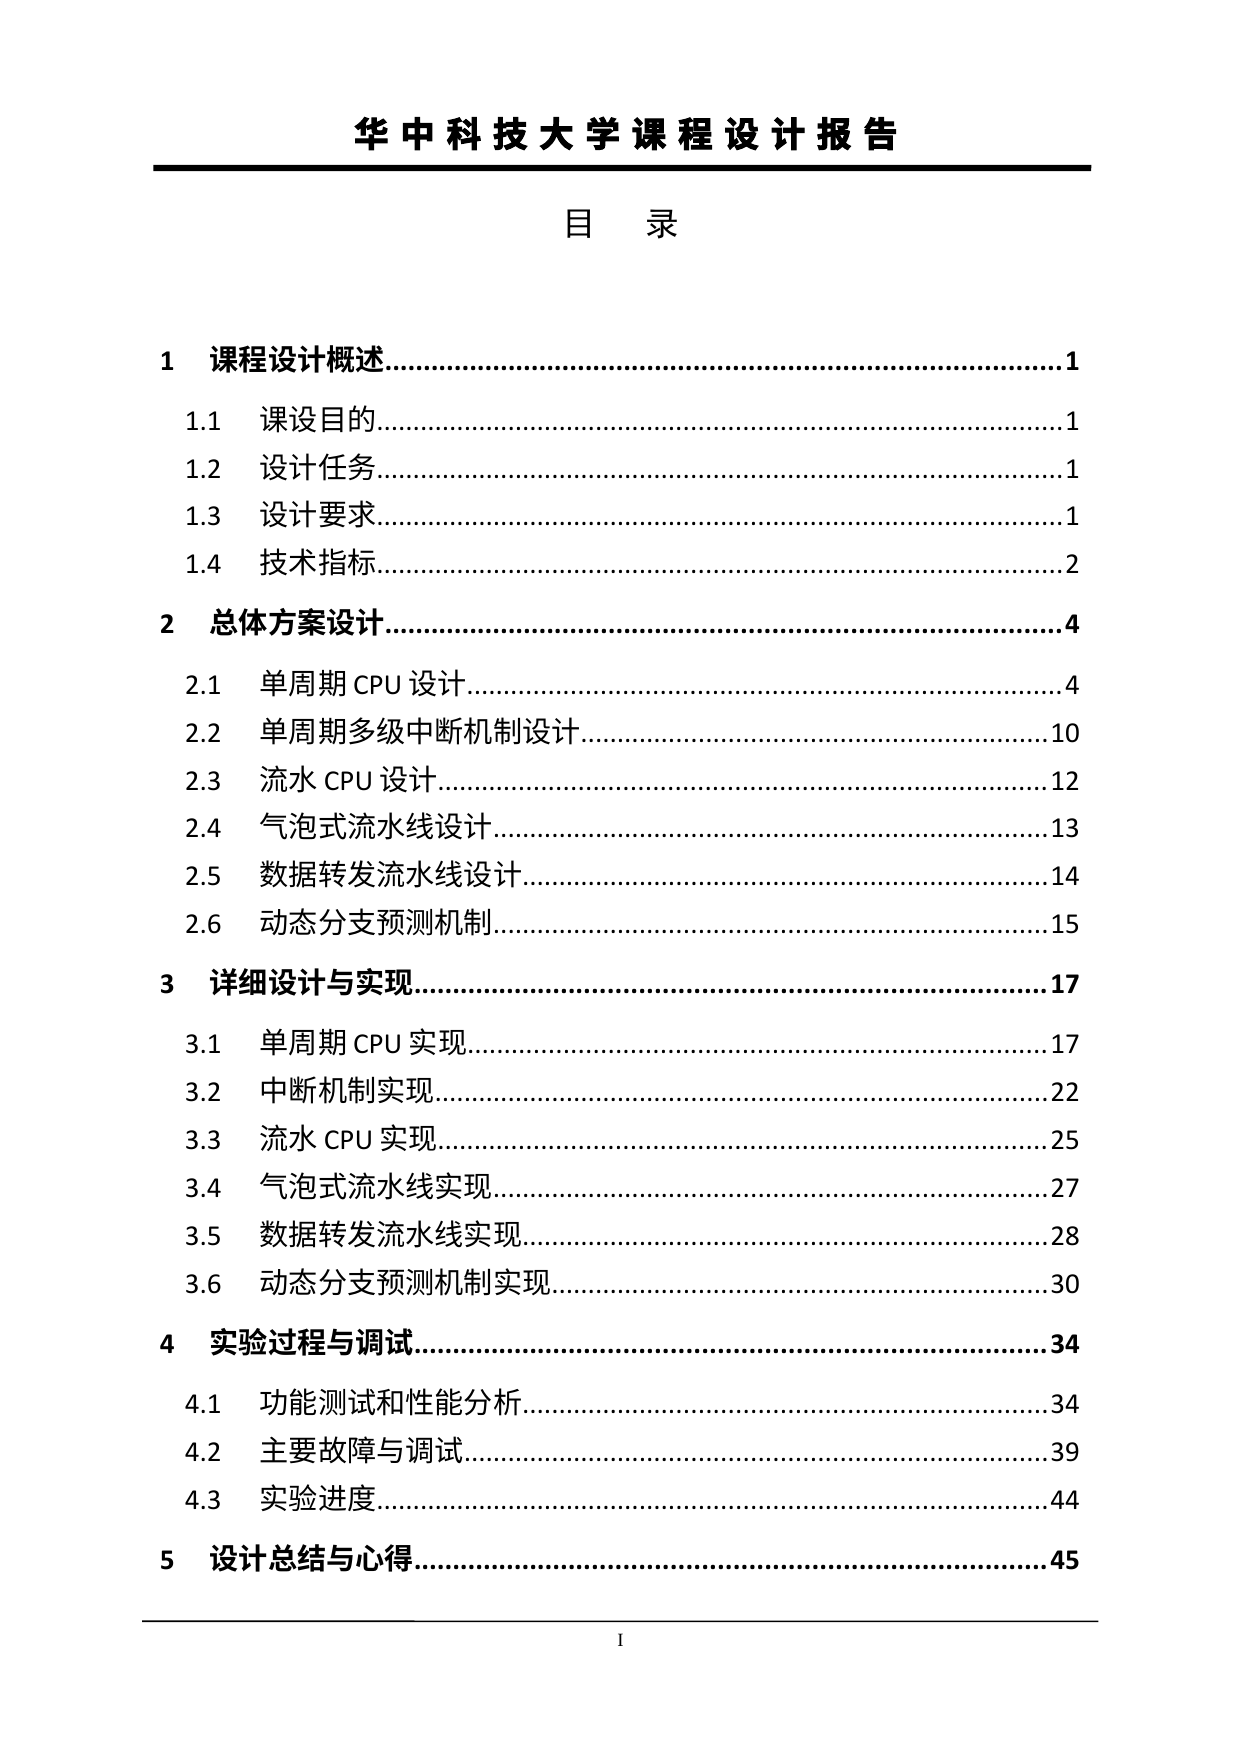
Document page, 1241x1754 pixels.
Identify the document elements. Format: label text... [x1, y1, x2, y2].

text 1.1 课设目的 1 [184, 394, 1081, 441]
text 2.2 单周期多级中断机制设计 10 [184, 706, 1081, 753]
text 4.3 实验进度 44 [184, 1473, 1081, 1521]
text 3.1 单周期CPU 实现 17 [184, 1017, 1081, 1065]
text 3.2 中断机制实现 22 [184, 1065, 1081, 1113]
text 2.5 数据转发流水线设计 14 [184, 849, 1081, 897]
text 1.4 技术指标 2 [184, 537, 1081, 585]
text 1 课程设计概述 1 [159, 333, 1081, 381]
text 2.3 流水CPU设计 12 [184, 753, 1081, 801]
text 3.6 动态分支预测机制实现 30 [184, 1256, 1081, 1304]
text 4.2 主要故障与调试 39 [184, 1425, 1081, 1473]
text 3.3 流水CPU实现 25 [184, 1113, 1081, 1161]
text 3 详细设计与实现 17 [159, 957, 1081, 1005]
text 3.4 气泡式流水线实现 27 [184, 1161, 1081, 1209]
text 2.6 动态分支预测机制 15 [184, 897, 1081, 944]
text 2 总体方案设计 4 [159, 597, 1081, 645]
text 2.4 气泡式流水线设计 13 [184, 801, 1081, 849]
text 5 设计总结与心得 45 [159, 1533, 1081, 1581]
text 1.2 设计任务 1 [184, 441, 1081, 489]
text 4 实验过程与调试 34 [159, 1317, 1081, 1364]
text 4.1 功能测试和性能分析 34 [184, 1377, 1081, 1425]
text 目 录 [159, 197, 1081, 245]
text 3.5 数据转发流水线实现 28 [184, 1209, 1081, 1256]
text 2.1 单周期CPU设计 4 [184, 658, 1081, 706]
text 1.3 设计要求 1 [184, 489, 1081, 537]
